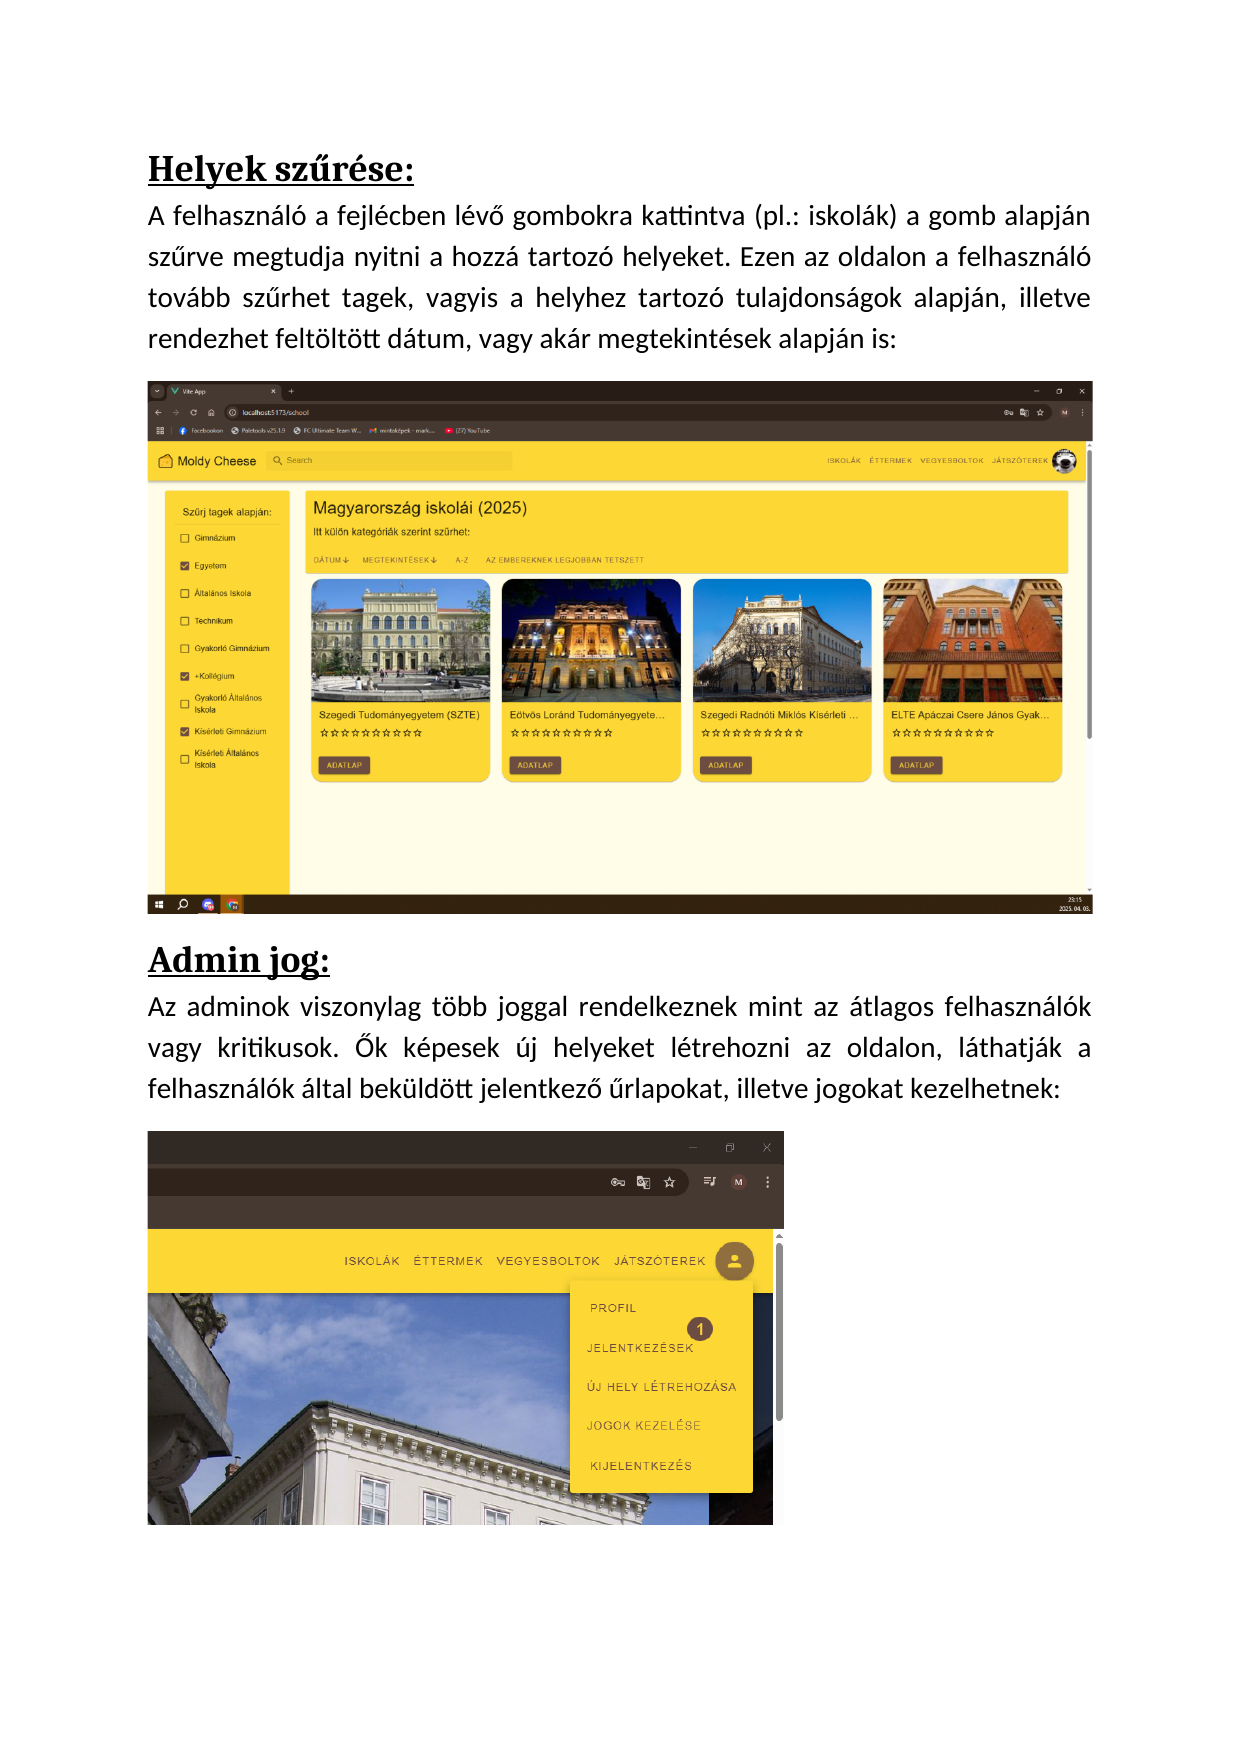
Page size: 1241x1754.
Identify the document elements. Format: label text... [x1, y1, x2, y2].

text A felhasználó a fejlécben lévő gombokra kattintva (pl.: iskolák) a gomb alapján szűrve megtudja nyitni a hozzá tartozó helyeket. Ezen az oldalon a felhasználó tovább szűrhet tagek, vagyis a helyhez tartozó tulajdonságok alapján, illetve rendezhet feltöltött dátum, vagy akár megtekintések alapján is: [148, 197, 1093, 356]
text Az adminok viszonylag több joggal rendelkeznek mint az átlagos felhasználók vagy kritikusok. Ők képesek új helyeket létrehozni az oldalon, láthatják a felhasználók által beküldött jelentkező űrlapokat, illetve jogokat kezelhetnek: [148, 988, 1093, 1105]
picture [147, 381, 1093, 914]
subtitle Admin jog: [148, 938, 1093, 981]
subtitle Helyek szűrése: [148, 148, 1093, 191]
picture [147, 1131, 784, 1525]
